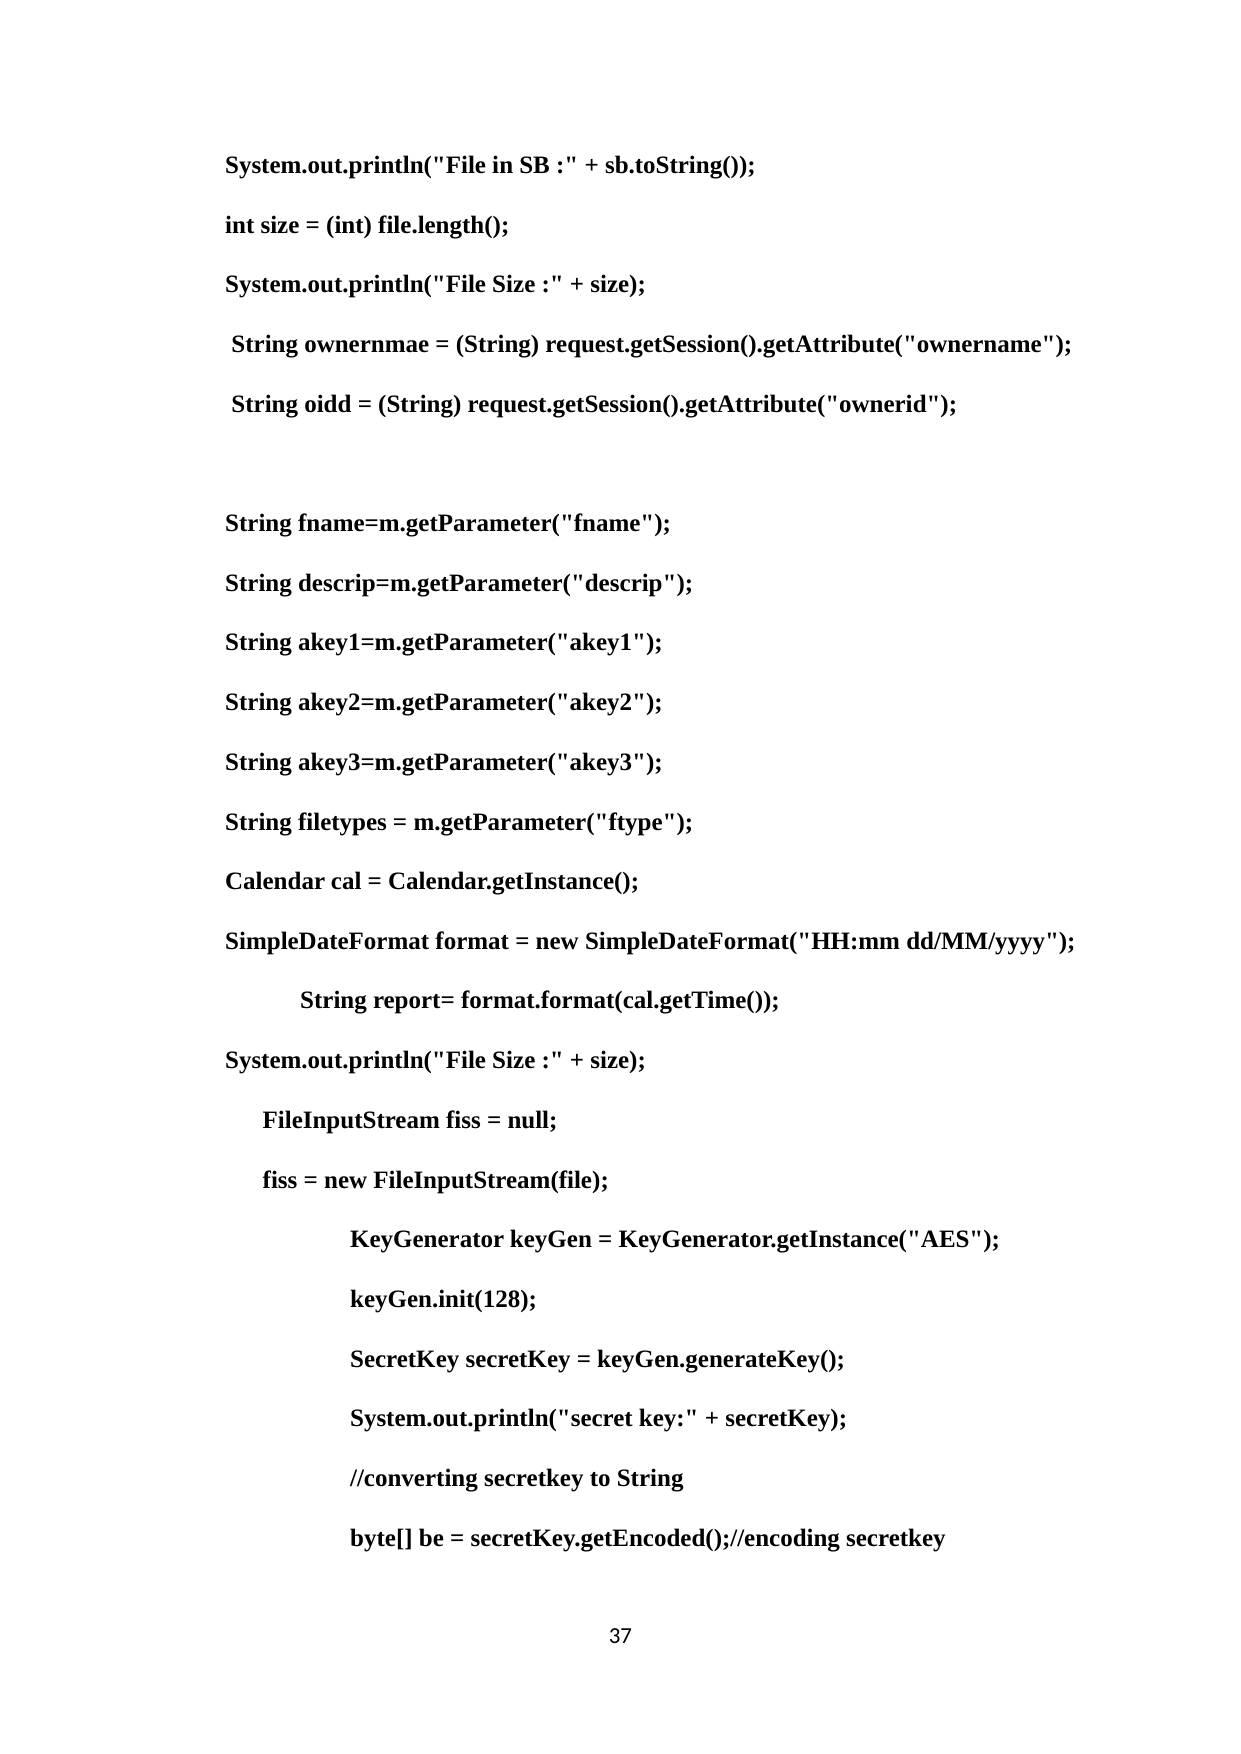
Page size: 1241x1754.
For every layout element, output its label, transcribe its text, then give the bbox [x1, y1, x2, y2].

text KeyGenerator keyGen = KeyGenerator.getInstance("AES"); [150, 1224, 1090, 1253]
text byte[] be = secretKey.getEncoded();//encoding secretkey [150, 1523, 1090, 1552]
text fiss = new FileInputStream(file); [150, 1165, 1090, 1193]
text System.out.println("secret key:" + secretKey); [150, 1403, 1090, 1432]
text String oidd = (String) request.getSession().getAttribute("ownerid"); [150, 389, 1090, 417]
text String akey2=m.getParameter("akey2"); [150, 687, 1090, 716]
text System.out.println("File in SB :" + sb.toString()); [150, 150, 1090, 179]
text String descrip=m.getParameter("descrip"); [150, 568, 1090, 597]
text SecretKey secretKey = keyGen.generateKey(); [150, 1344, 1090, 1372]
text String fname=m.getParameter("fname"); [150, 508, 1090, 537]
text System.out.println("File Size :" + size); [150, 1045, 1090, 1074]
text //converting secretkey to String [150, 1463, 1090, 1492]
text FileInputStream fiss = null; [150, 1105, 1090, 1134]
text System.out.println("File Size :" + size); [150, 269, 1090, 298]
text String ownernmae = (String) request.getSession().getAttribute("ownername"); [150, 329, 1090, 358]
text String akey3=m.getParameter("akey3"); [150, 747, 1090, 776]
text int size = (int) file.length(); [150, 210, 1090, 238]
text String report= format.format(cal.getTime()); [150, 986, 1090, 1014]
text SimpleDateFormat format = new SimpleDateFormat("HH:mm dd/MM/yyyy"); [150, 926, 1090, 955]
text String filetypes = m.getParameter("ftype"); [150, 807, 1090, 835]
text Calendar cal = Calendar.getInstance(); [150, 866, 1090, 895]
text String akey1=m.getParameter("akey1"); [150, 627, 1090, 656]
text keyGen.init(128); [150, 1284, 1090, 1313]
